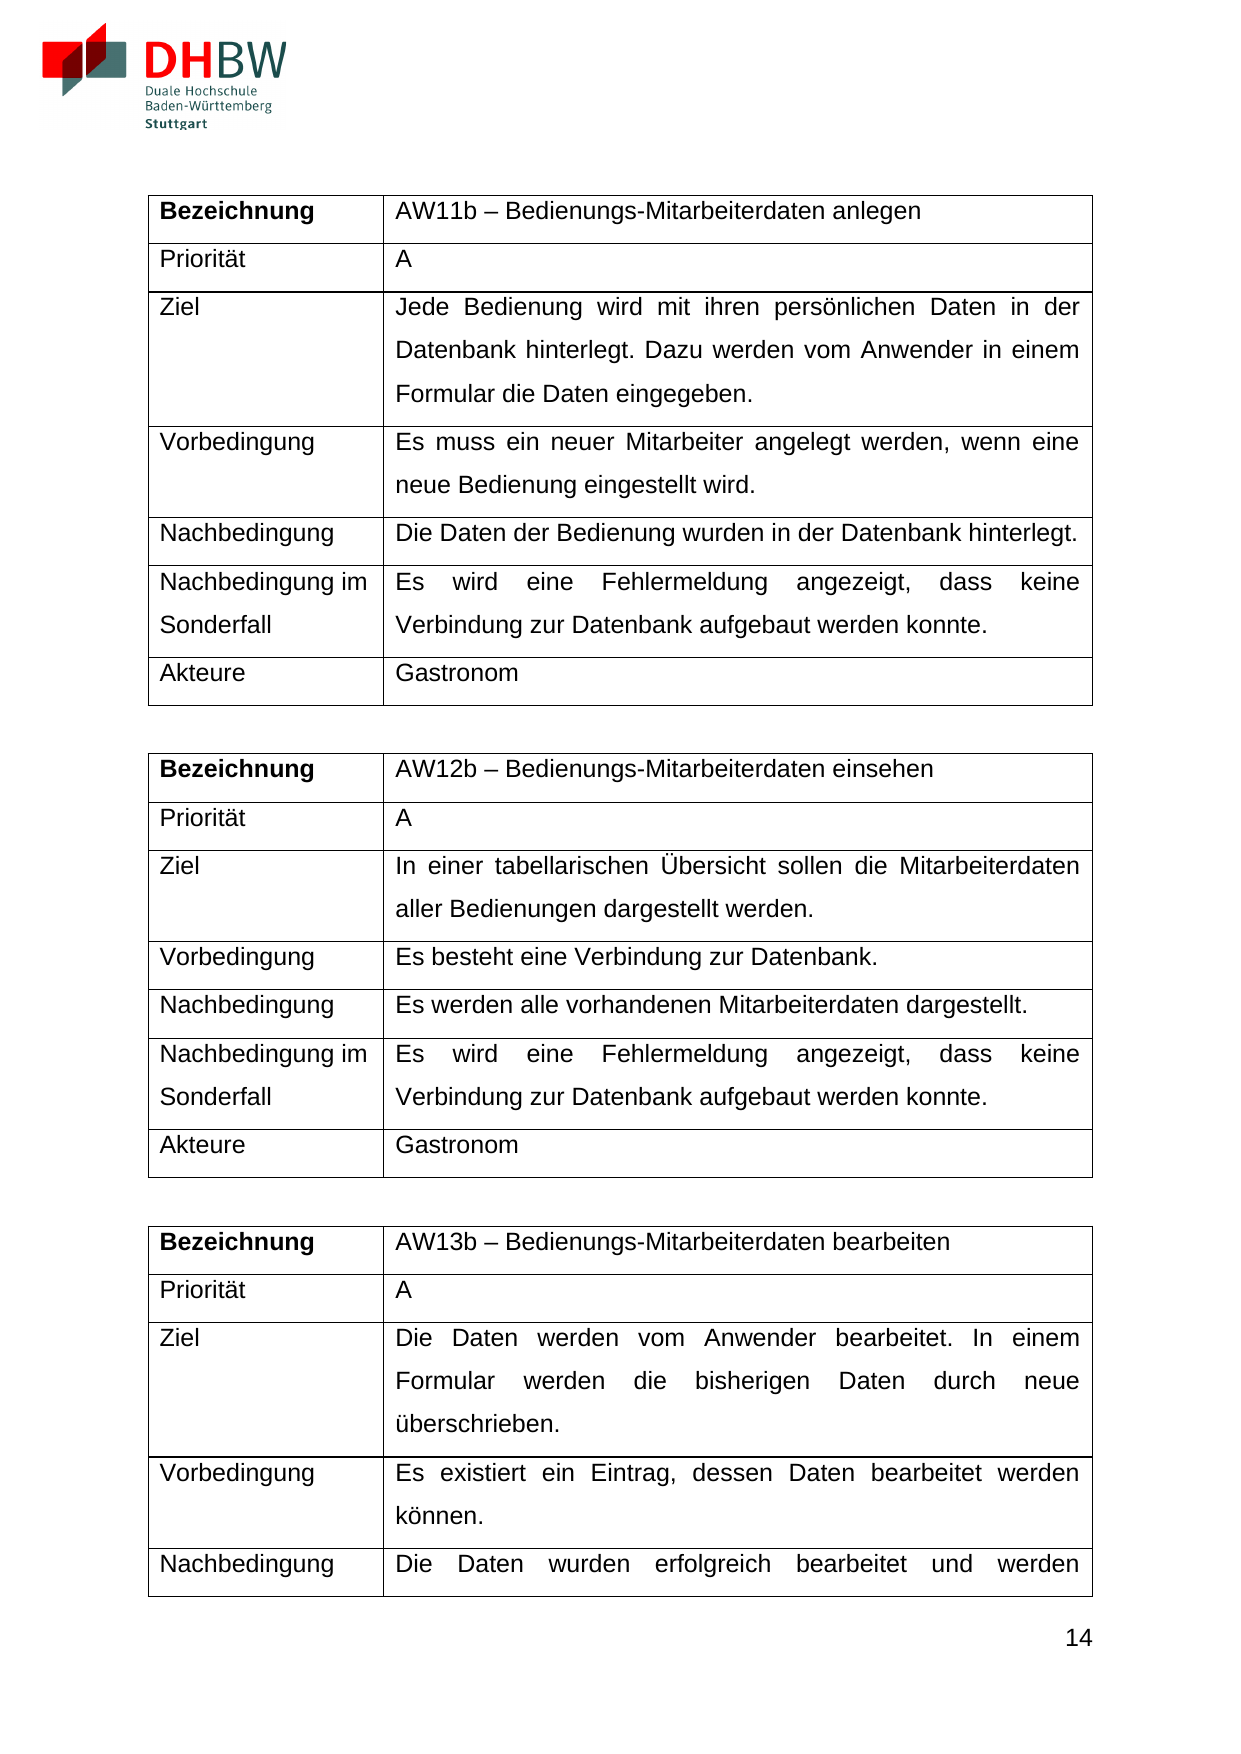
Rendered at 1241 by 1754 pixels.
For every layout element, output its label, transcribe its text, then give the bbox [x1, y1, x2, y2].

table_cell Ziel [149, 293, 383, 426]
table_cell A [384, 803, 1092, 850]
table_header Bezeichnung [149, 196, 383, 243]
table_header Bezeichnung [149, 754, 383, 802]
table_cell Die Daten werden vom Anwender bearbeitet. In einem Formular werden die bisherigen Daten durch neue überschrieben. [384, 1323, 1092, 1456]
table_cell Es wird eine Fehlermeldung angezeigt, dass keine Verbindung zur Datenbank aufgebaut werden konnte. [384, 1039, 1092, 1129]
table_cell Gastronom [384, 658, 1092, 705]
table_header AW13b – Bedienungs-Mitarbeiterdaten bearbeiten [384, 1227, 1092, 1274]
table_cell In einer tabellarischen Übersicht sollen die Mitarbeiterdaten aller Bedienungen dargestellt werden. [384, 851, 1092, 941]
table_cell Es besteht eine Verbindung zur Datenbank. [384, 942, 1092, 989]
table_header Bezeichnung [149, 1227, 383, 1274]
table_cell Vorbedingung [149, 427, 383, 517]
table_cell Es werden alle vorhandenen Mitarbeiterdaten dargestellt. [384, 990, 1092, 1038]
table_cell Vorbedingung [149, 942, 383, 989]
table_header AW12b – Bedienungs-Mitarbeiterdaten einsehen [384, 754, 1092, 802]
table_cell A [384, 1275, 1092, 1322]
table_cell Nachbedingung [149, 1549, 383, 1596]
table_cell Jede Bedienung wird mit ihren persönlichen Daten in der Datenbank hinterlegt. Dazu werden vom Anwender in einem Formular die Daten eingegeben. [384, 293, 1092, 426]
table_cell Nachbedingung [149, 990, 383, 1038]
table_cell Es existiert ein Eintrag, dessen Daten bearbeitet werden können. [384, 1458, 1092, 1548]
table_cell Priorität [149, 244, 383, 291]
table_cell Gastronom [384, 1130, 1092, 1177]
table_cell Ziel [149, 1323, 383, 1456]
table_header AW11b – Bedienungs-Mitarbeiterdaten anlegen [384, 196, 1092, 243]
picture [39, 20, 286, 130]
table_cell Priorität [149, 803, 383, 850]
table_cell Es muss ein neuer Mitarbeiter angelegt werden, wenn eine neue Bedienung eingestellt wird. [384, 427, 1092, 517]
table_cell A [384, 244, 1092, 291]
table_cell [384, 1549, 1092, 1596]
table_cell Vorbedingung [149, 1458, 383, 1548]
table_cell Nachbedingung im Sonderfall [149, 566, 383, 657]
table_cell Es wird eine Fehlermeldung angezeigt, dass keine Verbindung zur Datenbank aufgebaut werden konnte. [384, 566, 1092, 657]
table_cell Akteure [149, 1130, 383, 1177]
table_cell Ziel [149, 851, 383, 941]
table_cell Akteure [149, 658, 383, 705]
table_cell Nachbedingung im Sonderfall [149, 1039, 383, 1129]
table_cell Die Daten der Bedienung wurden in der Datenbank hinterlegt. [384, 518, 1092, 565]
table_cell Priorität [149, 1275, 383, 1322]
table_cell Nachbedingung [149, 518, 383, 565]
